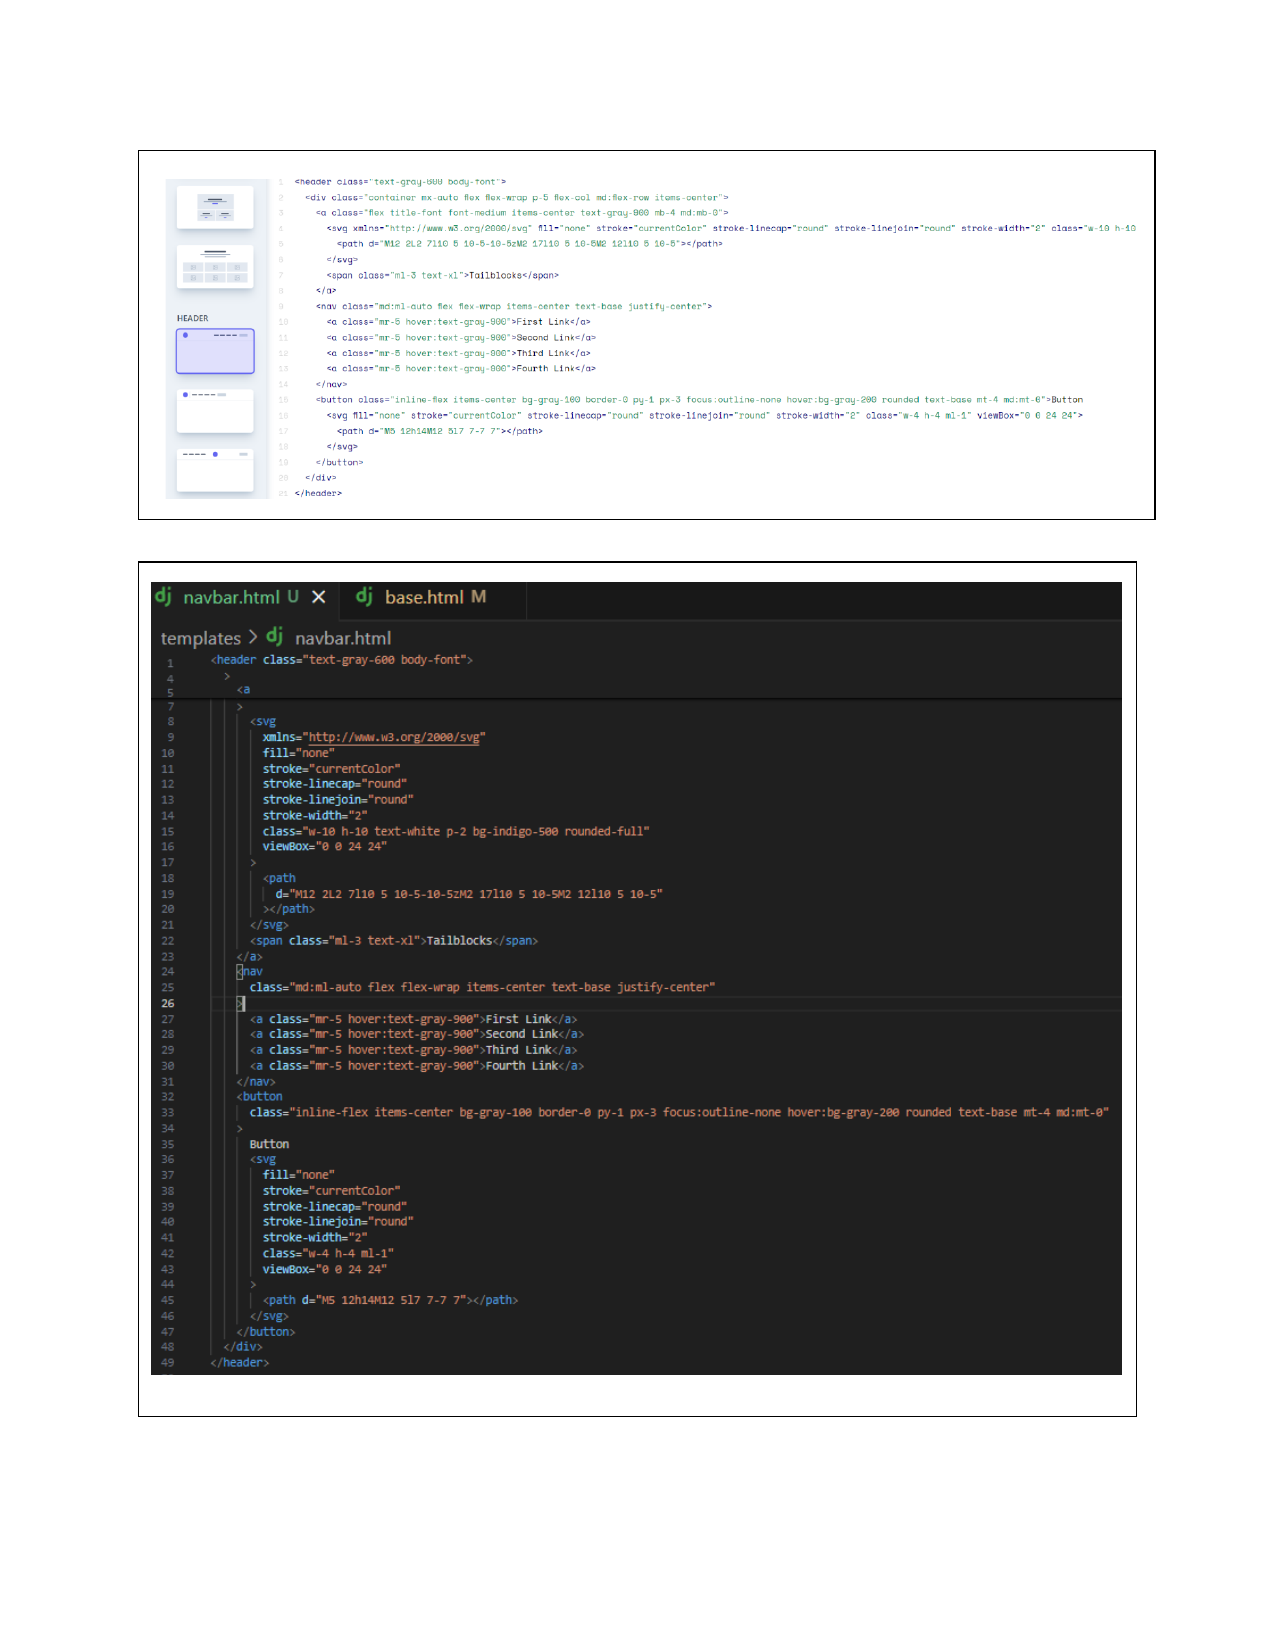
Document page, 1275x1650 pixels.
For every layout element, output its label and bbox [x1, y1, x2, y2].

table_header [139, 151, 1154, 518]
picture [150, 582, 1122, 1373]
picture [164, 179, 1136, 498]
table_header [139, 563, 1136, 1416]
